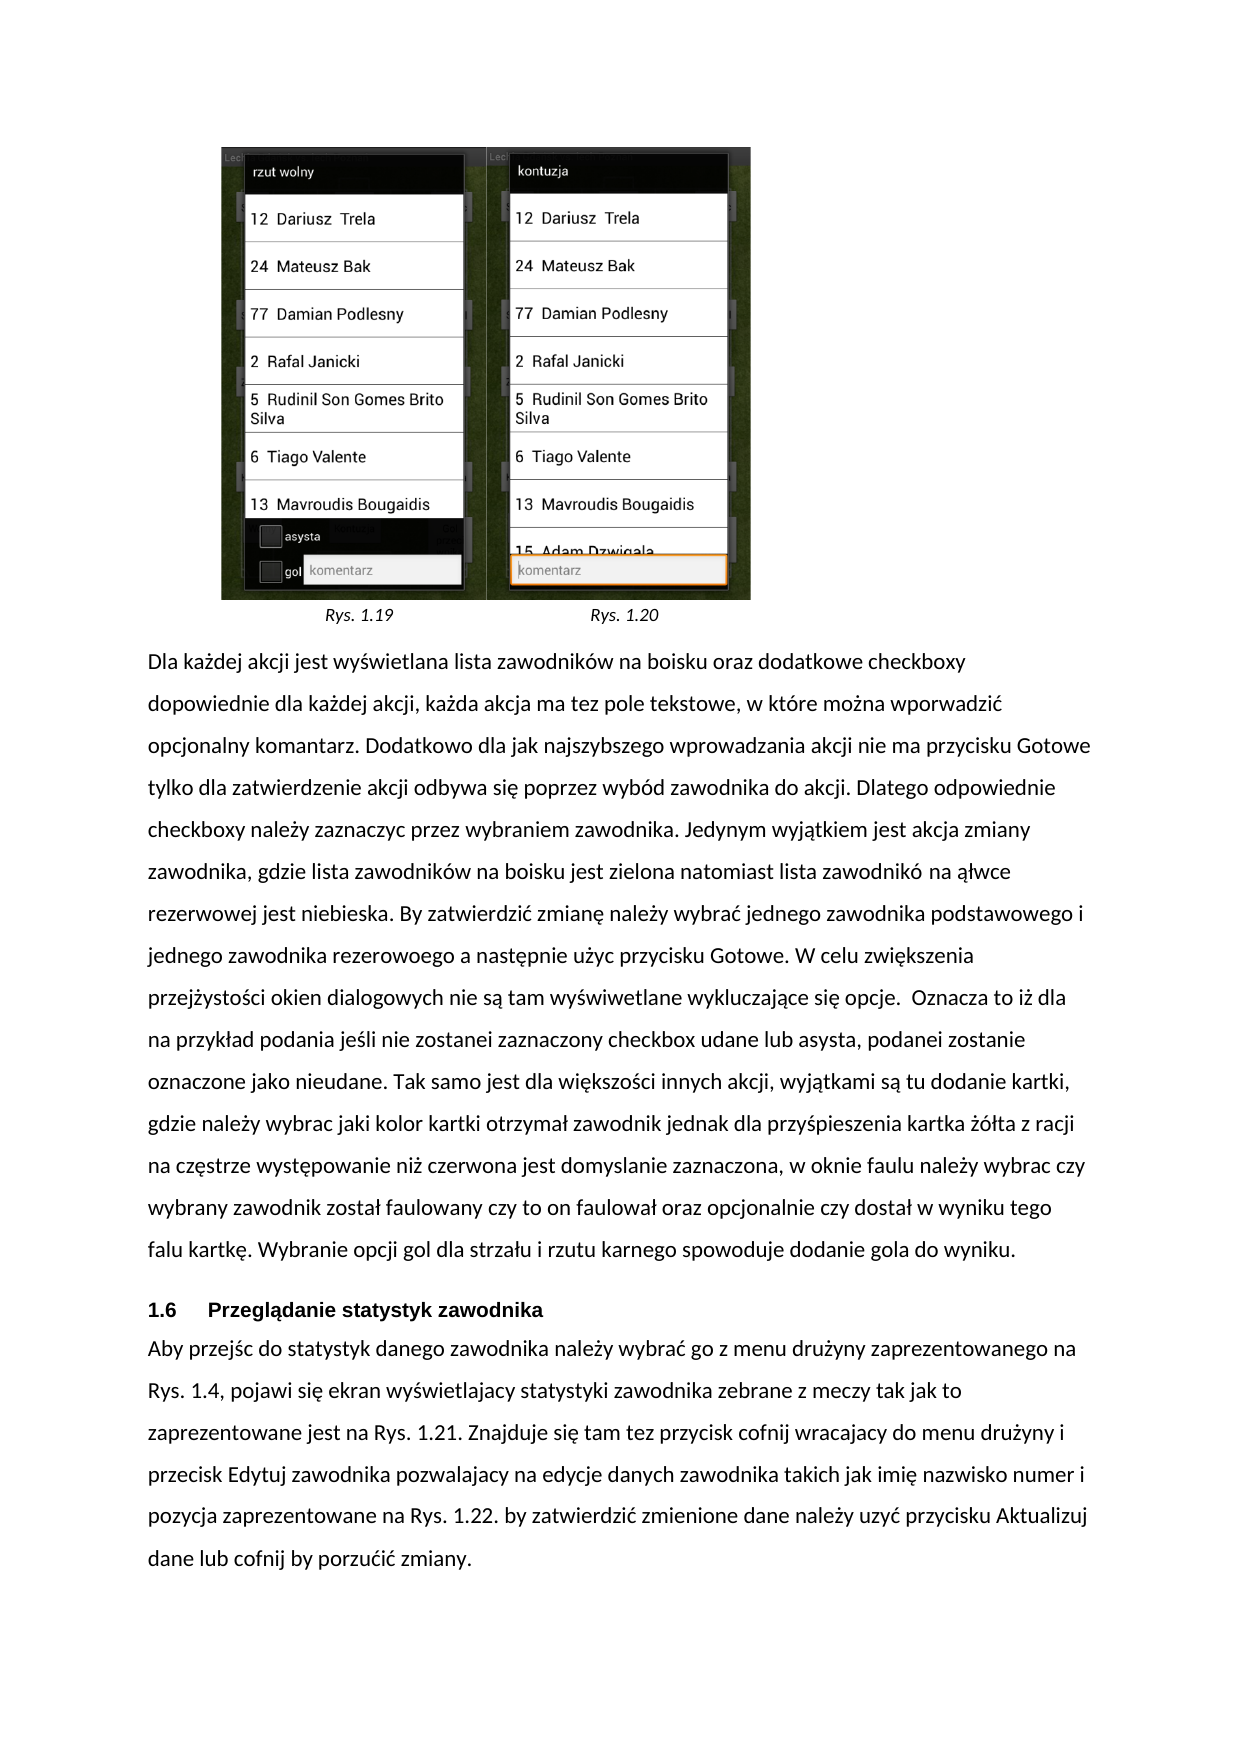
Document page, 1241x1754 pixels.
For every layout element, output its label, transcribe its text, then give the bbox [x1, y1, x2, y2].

picture [221, 147, 751, 600]
text Rys. 1.19 Rys. 1.20 [325, 603, 1093, 626]
text Aby przejśc do statystyk danego zawodnika należy wybrać go z menu drużyny zaprezentowanego na Rys. 1.4, pojawi się ekran wyświetlajacy statystyki zawodnika zebrane z meczy tak jak to zaprezentowane jest na Rys. 1.21. Znajduje się tam tez przycisk cofnij wracajacy do menu drużyny i przecisk Edytuj zawodnika pozwalajacy na edycje danych zawodnika takich jak imię nazwisko numer i pozycja zaprezentowane na Rys. 1.22. by zatwierdzić zmienione dane należy uzyć przycisku Aktualizuj dane lub cofnij by porzućić zmiany. [148, 1334, 1093, 1572]
text Dla każdej akcji jest wyświetlana lista zawodników na boisku oraz dodatkowe checkboxy dopowiednie dla każdej akcji, każda akcja ma tez pole tekstowe, w które można wporwadzić opcjonalny komantarz. Dodatkowo dla jak najszybszego wprowadzania akcji nie ma przycisku Gotowe tylko dla zatwierdzenie akcji odbywa się poprzez wybód zawodnika do akcji. Dlatego odpowiednie checkboxy należy zaznaczyc przez wybraniem zawodnika. Jedynym wyjątkiem jest akcja zmiany zawodnika, gdzie lista zawodników na boisku jest zielona natomiast lista zawodnikó na ąłwce rezerwowej jest niebieska. By zatwierdzić zmianę należy wybrać jednego zawodnika podstawowego i jednego zawodnika rezerowoego a następnie użyc przycisku Gotowe. W celu zwiększenia przejżystości okien dialogowych nie są tam wyświwetlane wykluczające się opcje. Oznacza to iż dla na przykład podania jeśli nie zostanei zaznaczony checkbox udane lub asysta, podanei zostanie oznaczone jako nieudane. Tak samo jest dla większości innych akcji, wyjątkami są tu dodanie kartki, gdzie należy wybrac jaki kolor kartki otrzymał zawodnik jednak dla przyśpieszenia kartka żółta z racji na częstrze występowanie niż czerwona jest domyslanie zaznaczona, w oknie faulu należy wybrac czy wybrany zawodnik został faulowany czy to on faulował oraz opcjonalnie czy dostał w wyniku tego falu kartkę. Wybranie opcji gol dla strzału i rzutu karnego spowoduje dodanie gola do wyniku. [148, 647, 1093, 1263]
subtitle Przeglądanie statystyk zawodnika [148, 1298, 1093, 1322]
